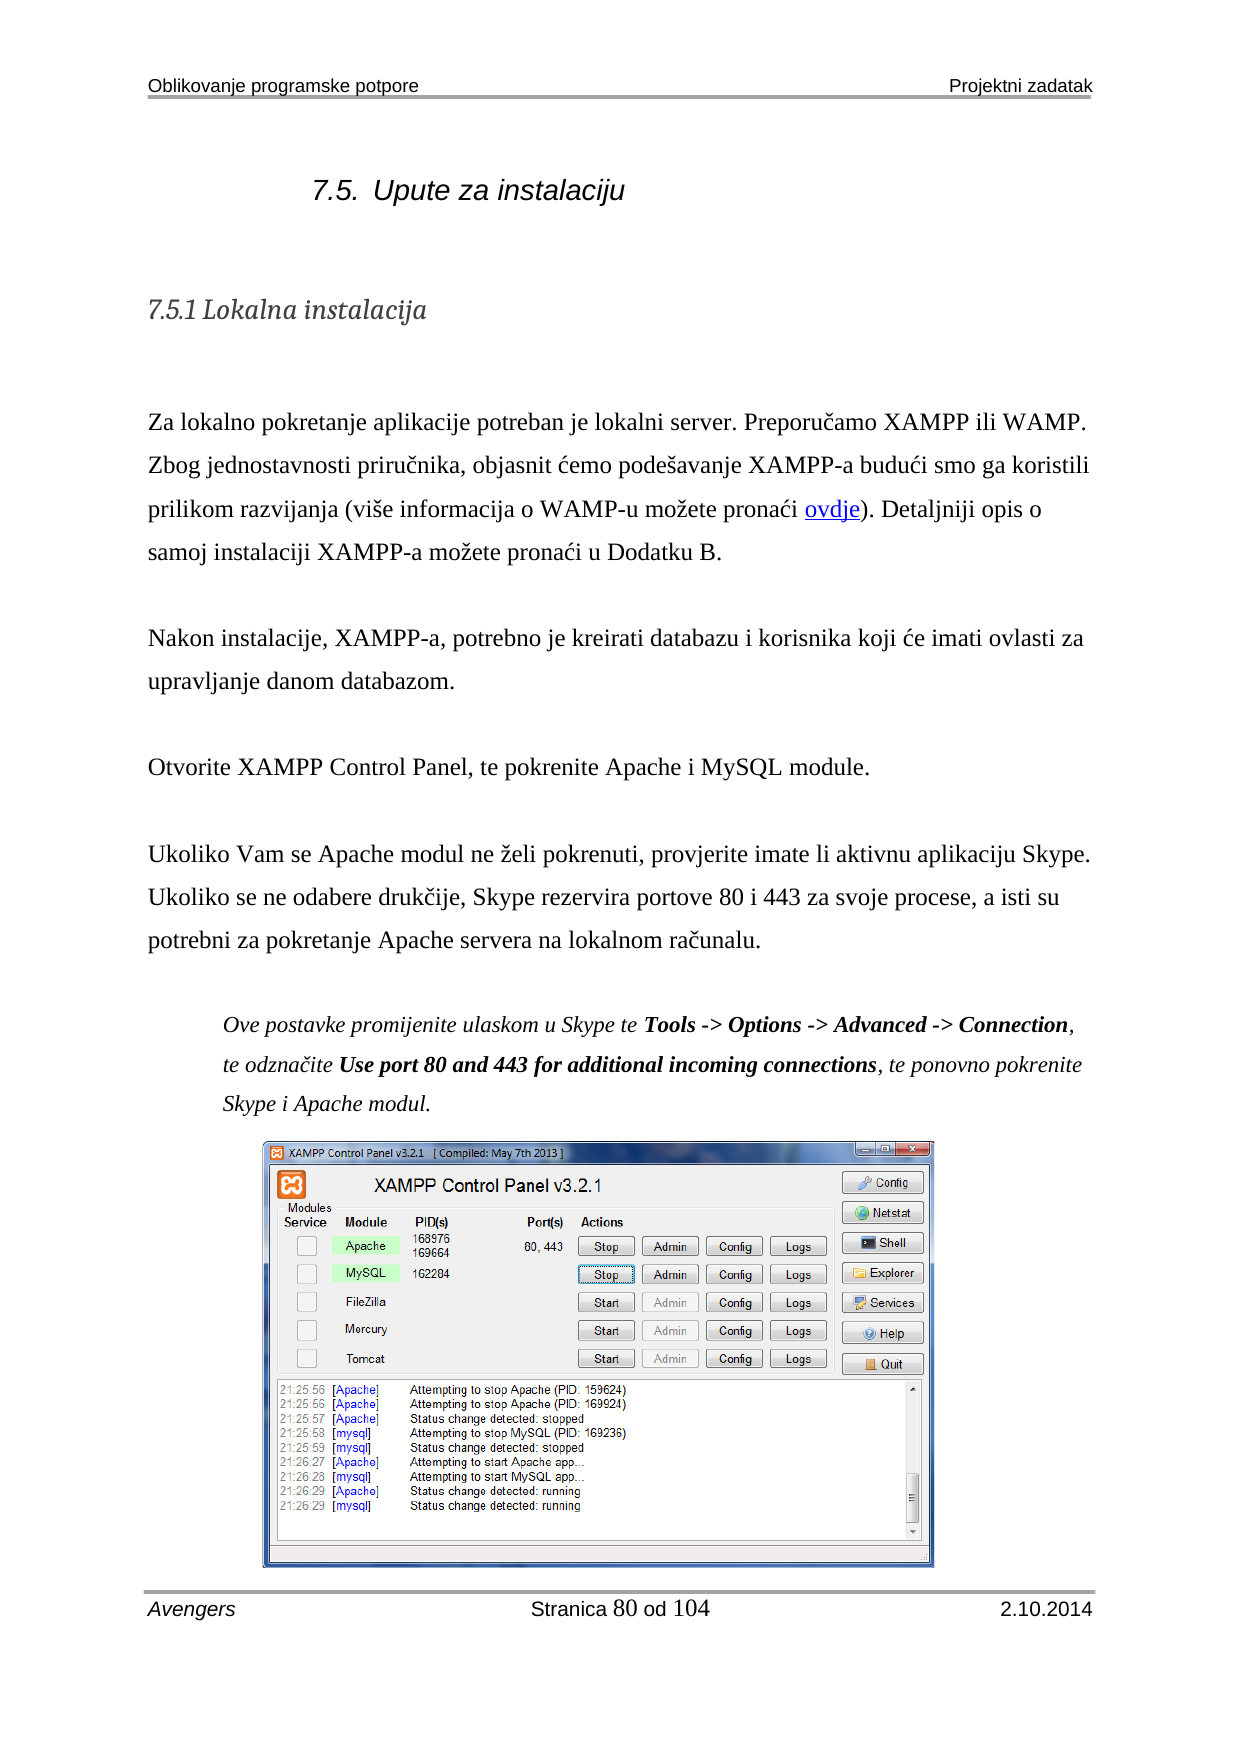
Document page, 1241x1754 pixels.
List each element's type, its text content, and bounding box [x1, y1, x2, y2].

picture [262, 1141, 935, 1568]
text Nakon instalacije, XAMPP-a, potrebno je kreirati databazu i korisnika koji će imati ovlasti za upravljanje danom databazom. [148, 623, 1092, 695]
subtitle 7.5.1 Lokalna instalacija [148, 293, 1092, 327]
text Ukoliko Vam se Apache modul ne želi pokrenuti, provjerite imate li aktivnu aplikaciju Skype. Ukoliko se ne odabere drukčije, Skype rezervira portove 80 i 443 za svoje procese, a isti su potrebni za pokretanje Apache servera na lokalnom računalu. [148, 839, 1092, 954]
text Ove postavke promijenite ulaskom u Skype te Tools -> Options -> Advanced -> Connection, te odznačite Use port 80 and 443 for additional incoming connections, te ponovno pokrenite Skype i Apache modul. [223, 1011, 1092, 1117]
text Za lokalno pokretanje aplikacije potreban je lokalni server. Preporučamo XAMPP ili WAMP. Zbog jednostavnosti priručnika, objasnit ćemo podešavanje XAMPP-a budući smo ga koristili prilikom razvijanja (više informacija o WAMP-u možete pronaći ovdje). Detaljniji opis o samoj instalaciji XAMPP-a možete pronaći u Dodatku B. [148, 407, 1092, 566]
picture [147, 95, 1092, 99]
picture [143, 1590, 1096, 1594]
subtitle Upute za instalaciju [252, 173, 1092, 206]
text Otvorite XAMPP Control Panel, te pokrenite Apache i MySQL module. [148, 752, 1092, 781]
